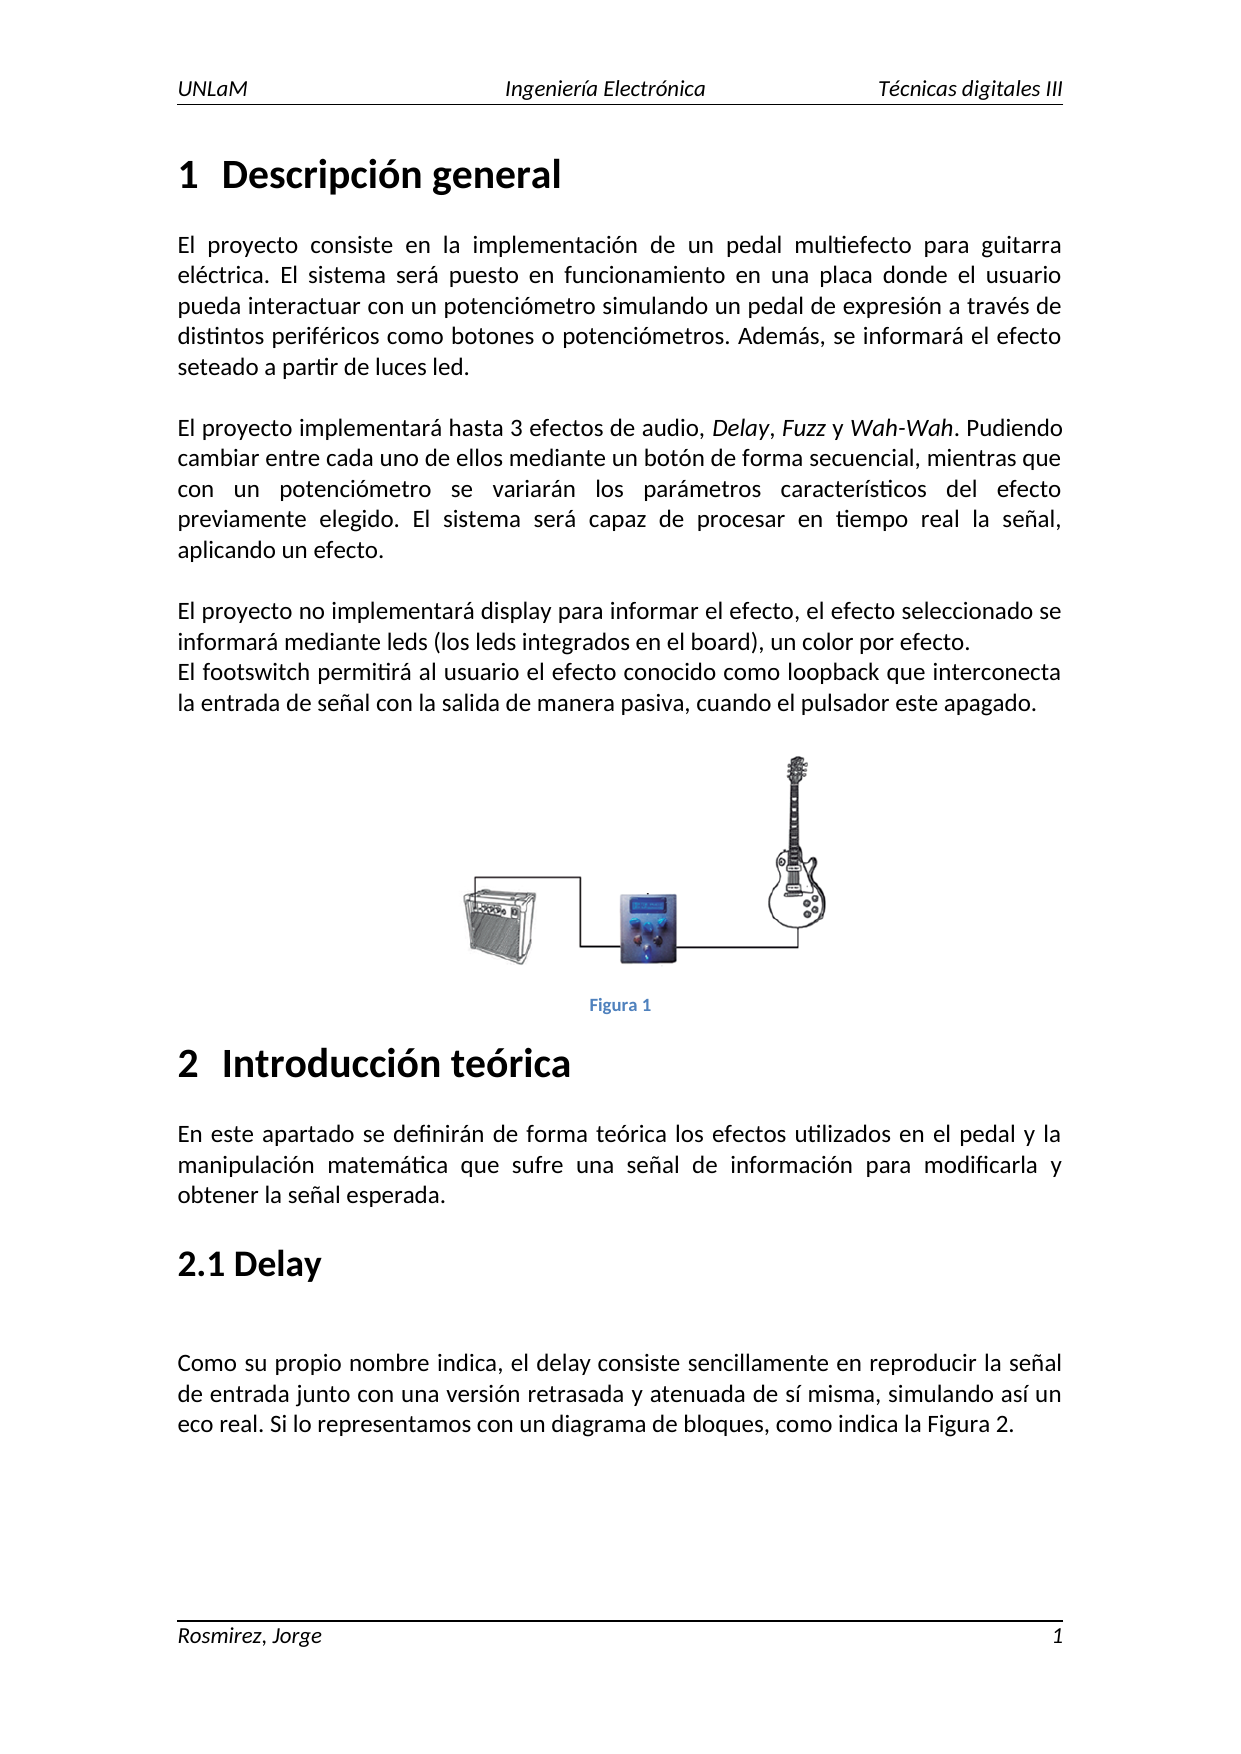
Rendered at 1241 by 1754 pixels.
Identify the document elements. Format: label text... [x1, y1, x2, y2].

text Figura 1 [177, 993, 1063, 1016]
subtitle Descripción general [177, 148, 1063, 198]
subtitle Introducción teórica [177, 1037, 1063, 1088]
text Como su propio nombre indica, el delay consiste sencillamente en reproducir la señal de entrada junto con una versión retrasada y atenuada de sí misma, simulando así un eco real. Si lo representamos con un diagrama de bloques, como indica la Figura 2. [177, 1347, 1063, 1439]
picture [437, 747, 848, 994]
text El proyecto implementará hasta 3 efectos de audio, Delay, Fuzz y Wah-Wah. Pudiendo cambiar entre cada uno de ellos mediante un botón de forma secuencial, mientras que con un potenciómetro se variarán los parámetros característicos del efecto previamente elegido. El sistema será capaz de procesar en tiempo real la señal, aplicando un efecto. [177, 412, 1063, 565]
text El proyecto consiste en la implementación de un pedal multiefecto para guitarra eléctrica. El sistema será puesto en funcionamiento en una placa donde el usuario pueda interactuar con un potenciómetro simulando un pedal de expresión a través de distintos periféricos como botones o potenciómetros. Además, se informará el efecto seteado a partir de luces led. [177, 229, 1063, 382]
text En este apartado se definirán de forma teórica los efectos utilizados en el pedal y la manipulación matemática que sufre una señal de información para modificarla y obtener la señal esperada. [177, 1118, 1063, 1210]
subtitle 2.1 Delay [177, 1240, 1063, 1286]
text El footswitch permitirá al usuario el efecto conocido como loopback que interconecta la entrada de señal con la salida de manera pasiva, cuando el pulsador este apagado. [177, 656, 1063, 717]
text El proyecto no implementará display para informar el efecto, el efecto seleccionado se informará mediante leds (los leds integrados en el board), un color por efecto. [177, 595, 1063, 656]
